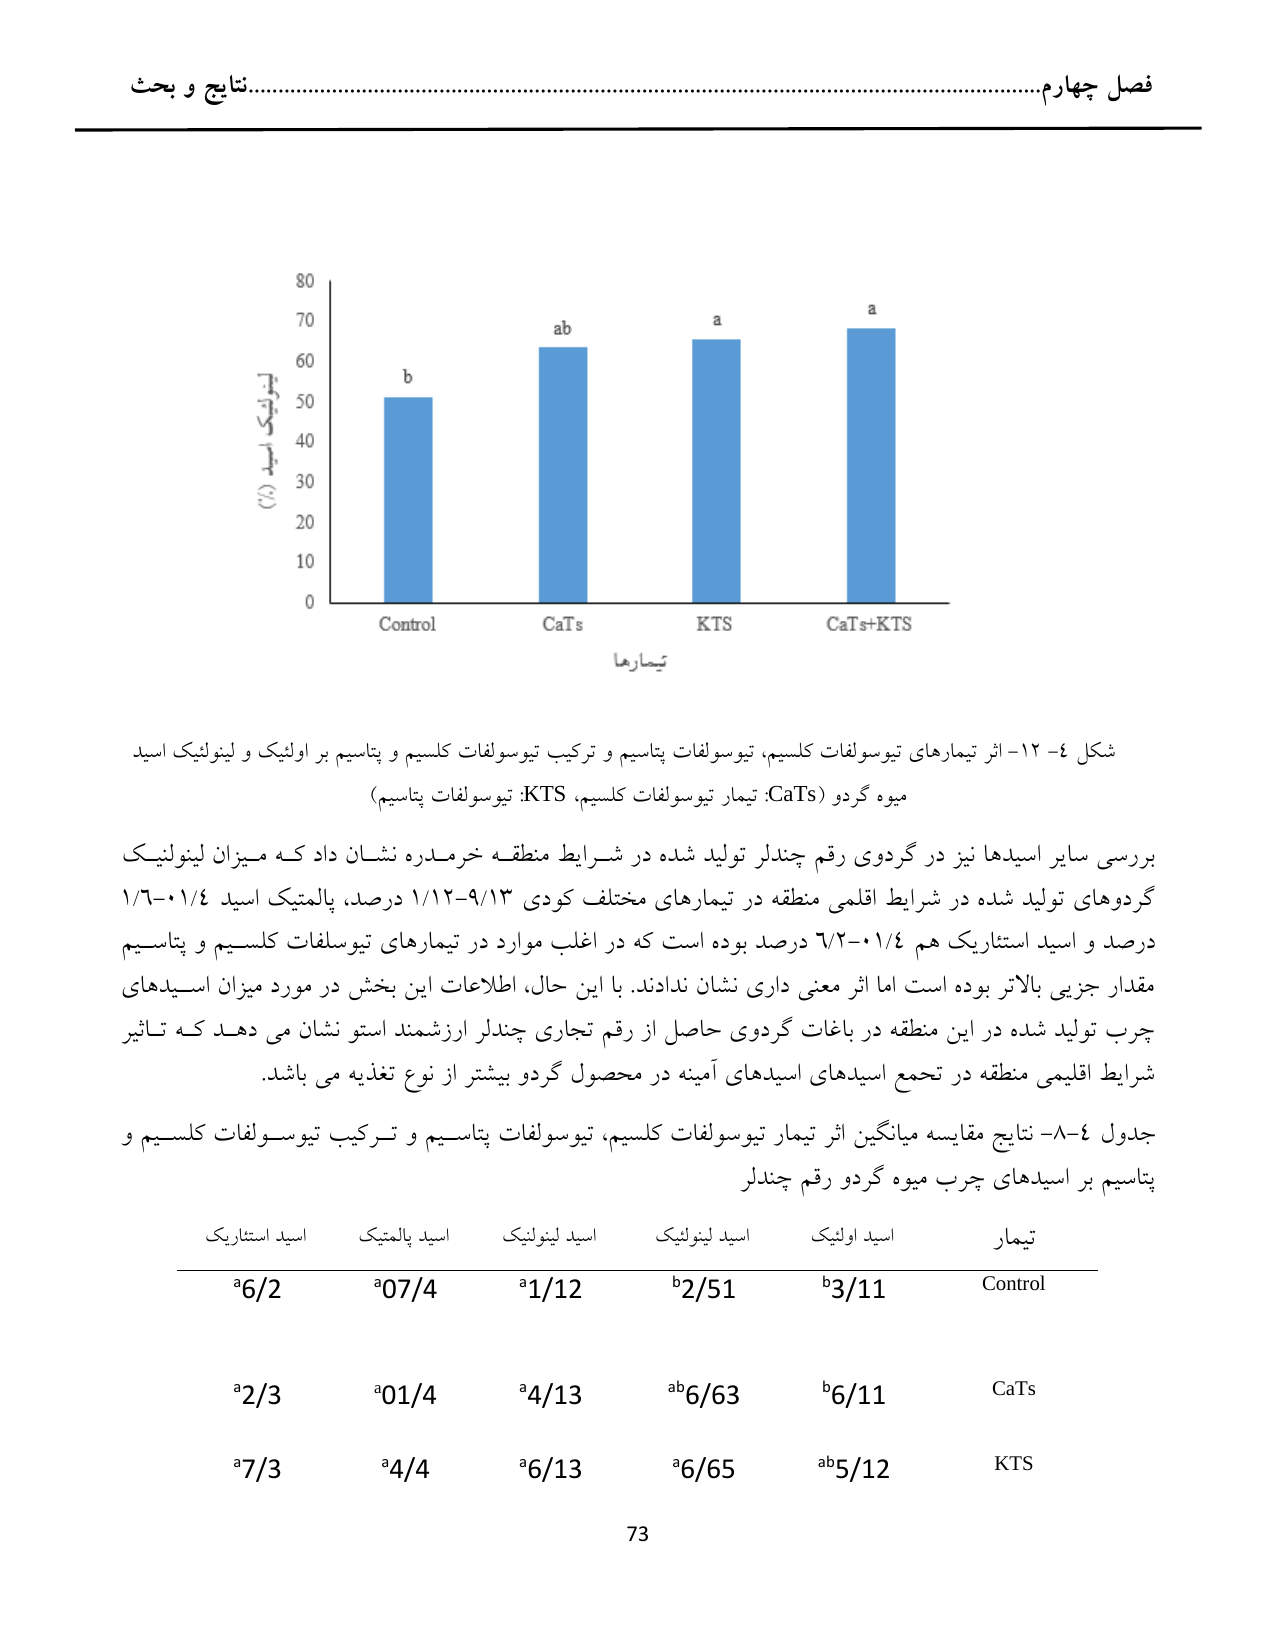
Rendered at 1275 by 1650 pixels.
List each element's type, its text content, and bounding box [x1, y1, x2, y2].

table_cell b2/51 [629, 1271, 779, 1376]
table_header اسید پالمتیک [339, 1227, 473, 1269]
table_cell b6/11 [779, 1376, 929, 1451]
table_header اسید لینولنیک [473, 1227, 629, 1269]
table_cell a6/13 [473, 1451, 629, 1486]
table_cell a4/13 [473, 1376, 629, 1451]
table_header اسید لینولئیک [629, 1227, 779, 1269]
text شکل 4- 12- اثر تیمارهای تیوسولفات کلسیم، تیوسولفات پتاسیم و ترکیب تیوسولفات کلسیم و پتاسیم بر اولئیک و لینولئیک اسید میوه گردو (CaTs: تیمار تیوسولفات کلسیم، KTS: تیوسولفات پتاسیم) [120, 743, 1155, 812]
table_cell ab6/63 [629, 1376, 779, 1451]
picture [192, 197, 1060, 714]
table_cell a6/2 [177, 1271, 339, 1376]
text بررسی سایر اسیدها نیز در گردوی رقم چندلر تولید شده در شرایط منطقه خرمدره نشان داد که میزان لینولنیک گردوهای تولید شده در شرایط اقلمی منطقه در تیمارهای مختلف کودی 9/13-1/12 درصد، پالمتیک اسید 01/4-1/6 درصد و اسید استئاریک هم 01/4-6/2 درصد بوده است که در اغلب موارد در تیمارهای تیوسلفات کلسیم و پتاسیم مقدار جزیی بالاتر بوده است اما اثر معنی داری نشان ندادند. با این حال، اطلاعات این بخش در مورد میزان اسیدهای چرب تولید شده در این منطقه در باغات گردوی حاصل از رقم تجاری چندلر ارزشمند استو نشان می دهد که تاثیر شرایط اقلیمی منطقه در تحمع اسیدهای اسیدهای آمینه در محصول گردو بیشتر از نوع تغذیه می باشد. [120, 844, 1155, 1092]
table_cell CaTs [929, 1376, 1098, 1451]
table_header اسید استئاریک [177, 1227, 339, 1269]
text جدول 4-8- نتایج مقایسه میانگین اثر تیمار تیوسولفات کلسیم، تیوسولفات پتاسیم و ترکیب تیوسولفات کلسیم و پتاسیم بر اسیدهای چرب میوه گردو رقم چندلر [120, 1123, 1155, 1196]
table_cell KTS [929, 1451, 1098, 1486]
table_cell b3/11 [779, 1271, 929, 1376]
table_cell a2/3 [177, 1376, 339, 1451]
table_cell a01/4 [339, 1376, 473, 1451]
table_header اسید اولئیک [779, 1227, 929, 1269]
table_cell a4/4 [339, 1451, 473, 1486]
table_cell Control [929, 1271, 1098, 1376]
table_cell ab5/12 [779, 1451, 929, 1486]
table_cell a07/4 [339, 1271, 473, 1376]
table_header تیمار [929, 1227, 1098, 1269]
table_cell a6/65 [629, 1451, 779, 1486]
table_cell a1/12 [473, 1271, 629, 1376]
table_cell a7/3 [177, 1451, 339, 1486]
